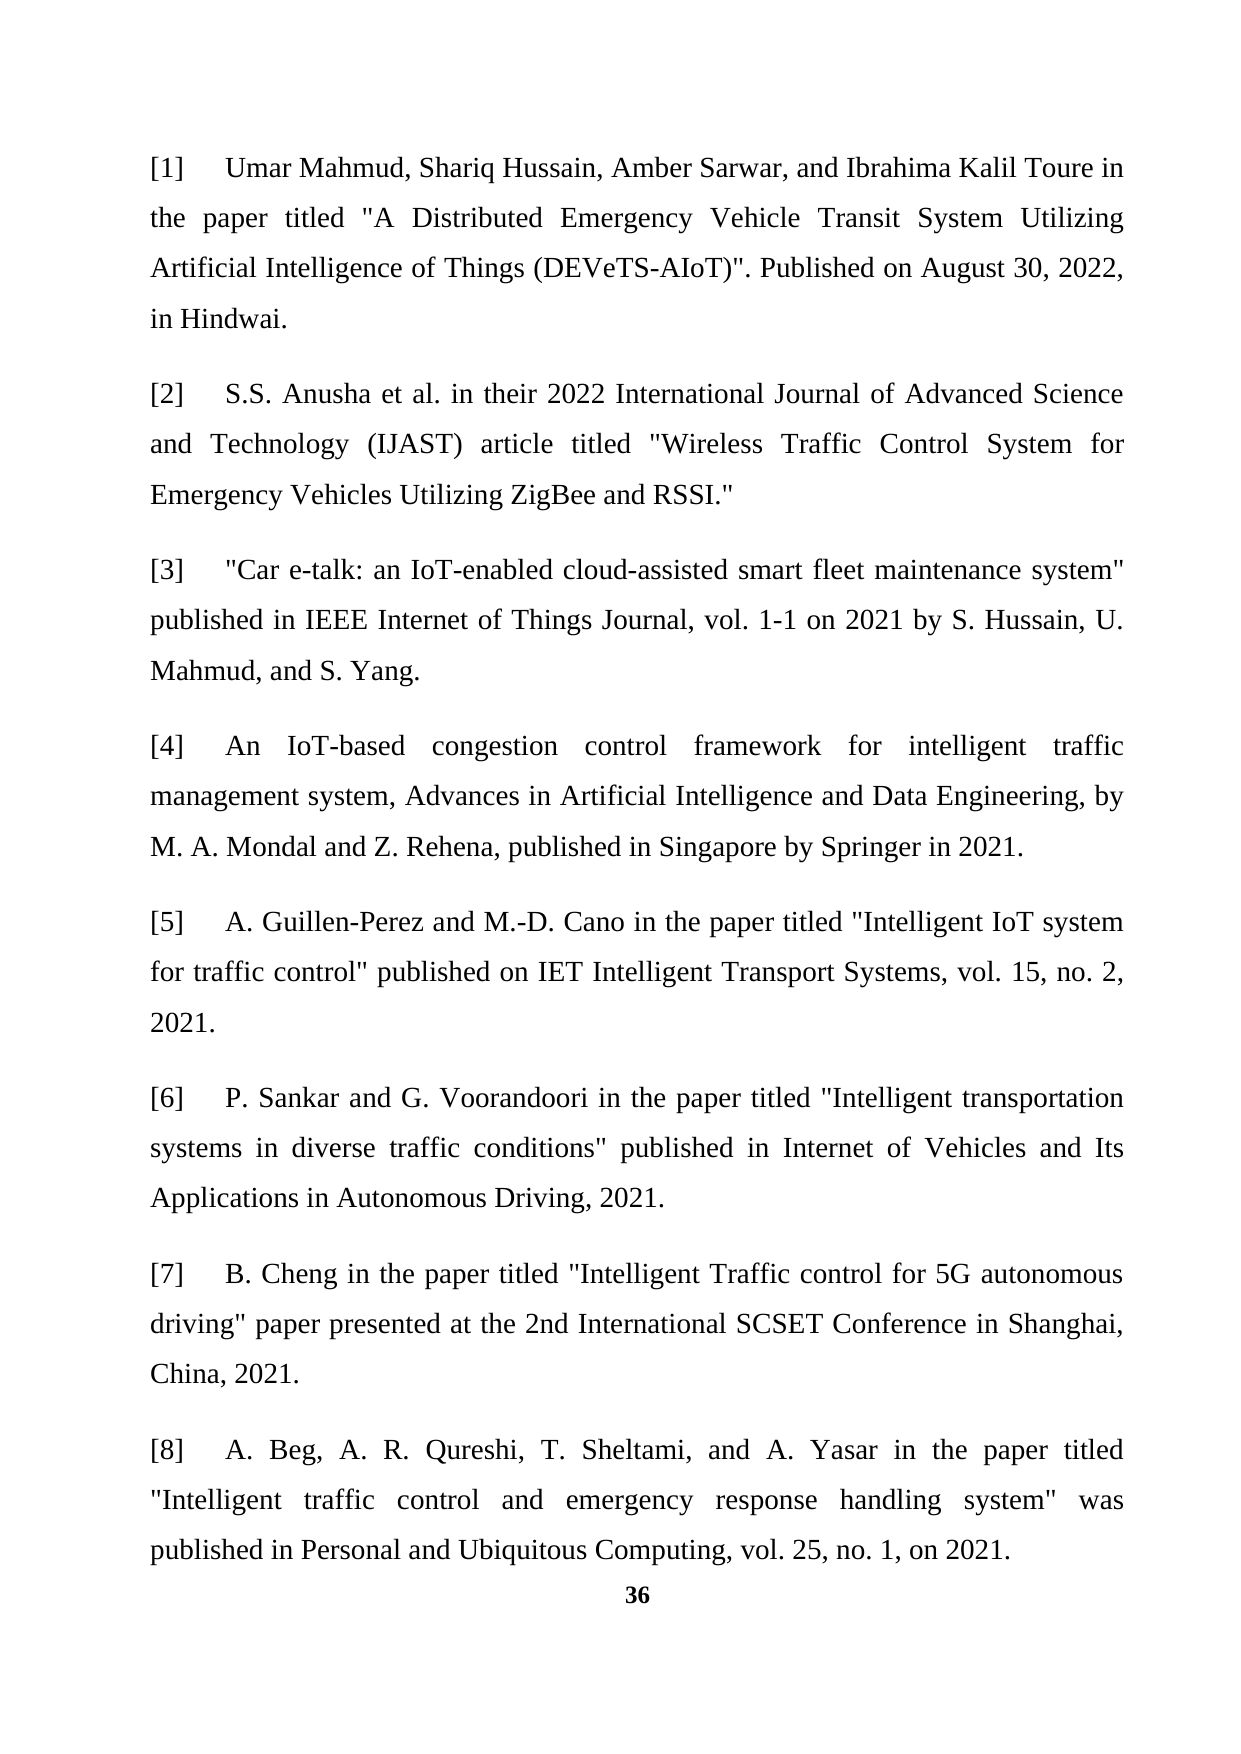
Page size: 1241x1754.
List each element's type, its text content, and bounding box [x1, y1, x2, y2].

text [6] P. Sankar and G. Voorandoori in the paper titled "Intelligent transportation systems in diverse traffic conditions" published in Internet of Vehicles and Its Applications in Autonomous Driving, 2021. [150, 1080, 1125, 1214]
text [2] S.S. Anusha et al. in their 2022 International Journal of Advanced Science and Technology (IJAST) article titled "Wireless Traffic Control System for Emergency Vehicles Utilizing ZigBee and RSSI." [150, 376, 1125, 510]
text [3] "Car e-talk: an IoT-enabled cloud-assisted smart fleet maintenance system" published in IEEE Internet of Things Journal, vol. 1-1 on 2021 by S. Hussain, U. Mahmud, and S. Yang. [150, 552, 1125, 686]
text [7] B. Cheng in the paper titled "Intelligent Traffic control for 5G autonomous driving" paper presented at the 2nd International SCSET Conference in Shanghai, China, 2021. [150, 1256, 1125, 1390]
text [4] An IoT-based congestion control framework for intelligent traffic management system, Advances in Artificial Intelligence and Data Engineering, by M. A. Mondal and Z. Rehena, published in Singapore by Springer in 2021. [150, 728, 1125, 862]
text [8] A. Beg, A. R. Qureshi, T. Sheltami, and A. Yasar in the paper titled "Intelligent traffic control and emergency response handling system" was published in Personal and Ubiquitous Computing, vol. 25, no. 1, on 2021. [150, 1432, 1125, 1566]
text [1] Umar Mahmud, Shariq Hussain, Amber Sarwar, and Ibrahima Kalil Toure in the paper titled "A Distributed Emergency Vehicle Transit System Utilizing Artificial Intelligence of Things (DEVeTS-AIoT)". Published on August 30, 2022, in Hindwai. [150, 150, 1125, 334]
text [5] A. Guillen-Perez and M.-D. Cano in the paper titled "Intelligent IoT system for traffic control" published on IET Intelligent Transport Systems, vol. 15, no. 2, 2021. [150, 904, 1125, 1038]
